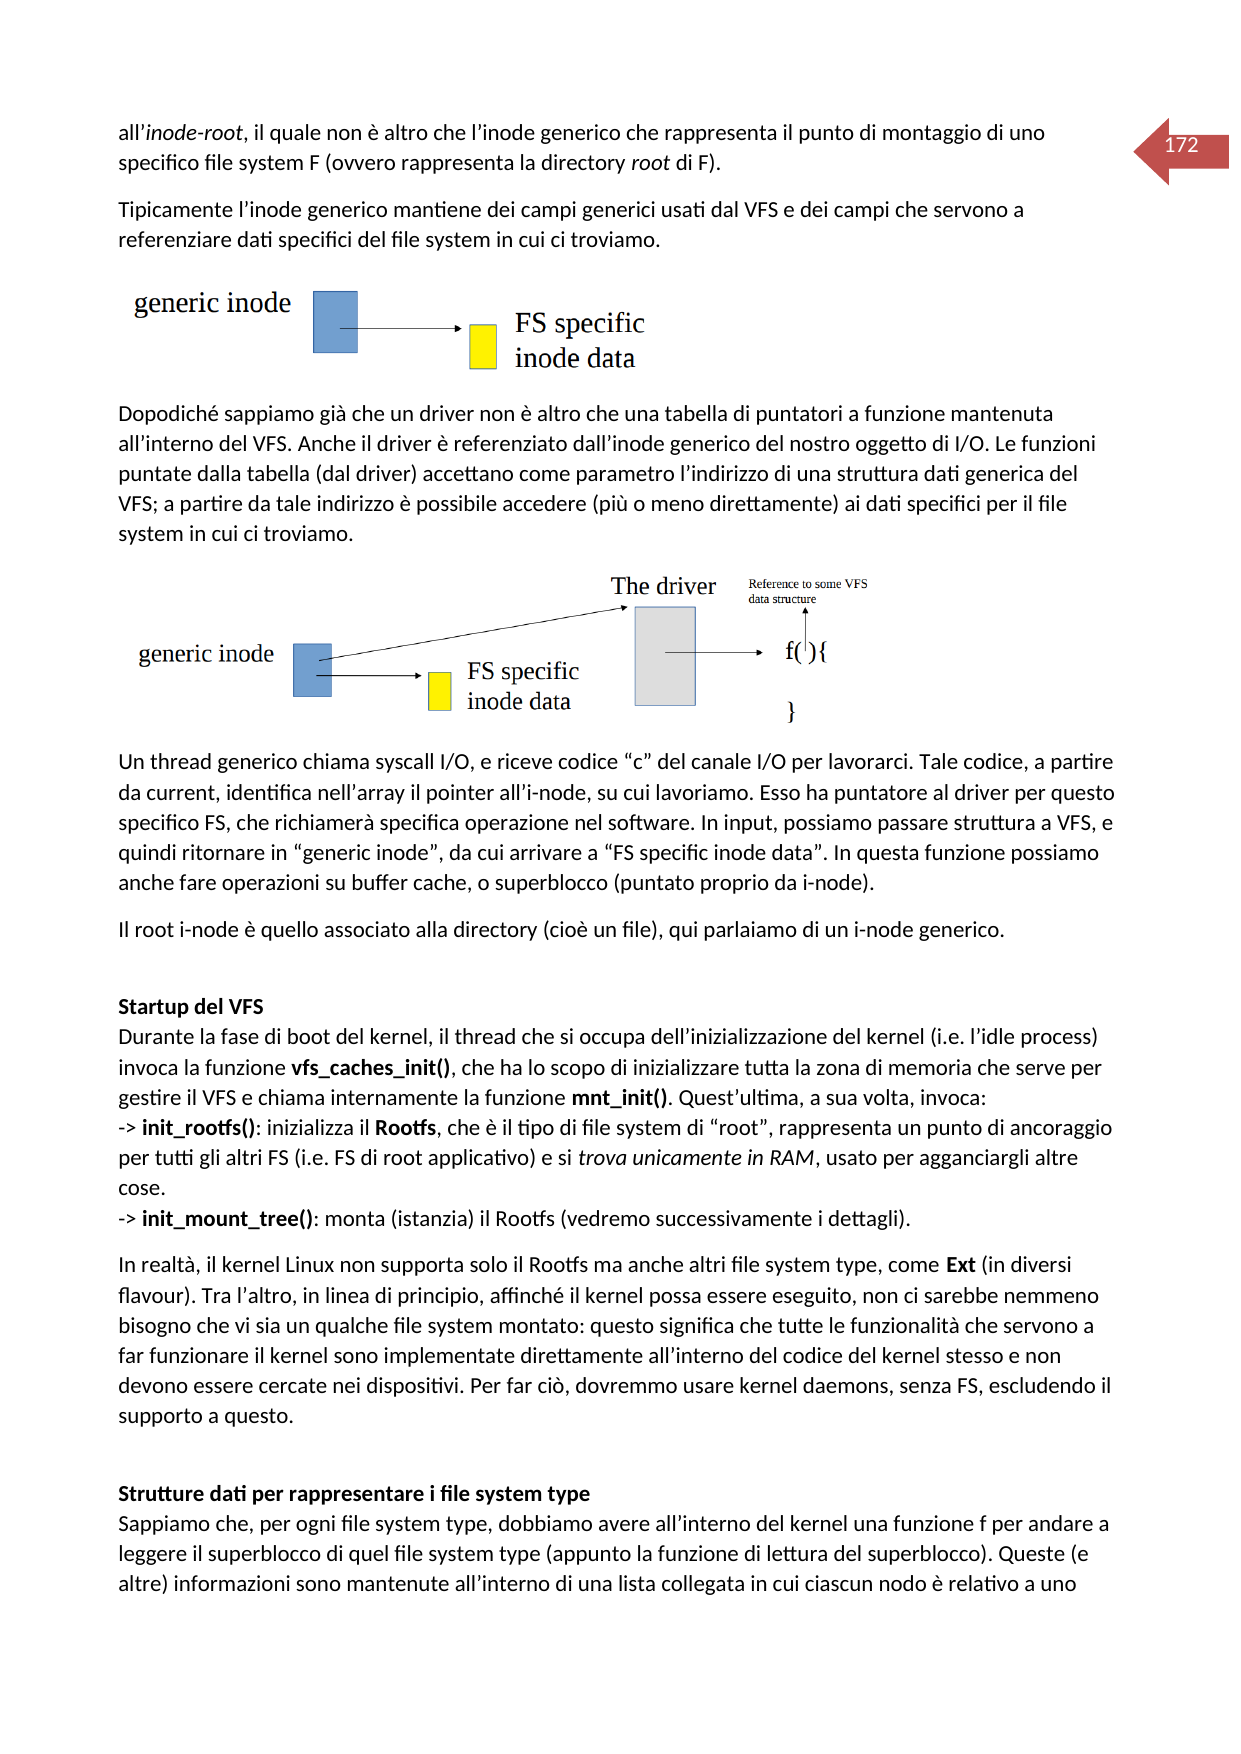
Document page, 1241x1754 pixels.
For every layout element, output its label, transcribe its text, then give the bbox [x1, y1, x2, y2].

text Tipicamente l’inode generico mantiene dei campi generici usati dal VFS e dei campi che servono a referenziare dati specifici del file system in cui ci troviamo. [118, 195, 1122, 253]
picture [118, 272, 675, 380]
text Startup del VFS Durante la fase di boot del kernel, il thread che si occupa dell’inizializzazione del kernel (i.e. l’idle process) invoca la funzione vfs_caches_init(), che ha lo scopo di inizializzare tutta la zona di memoria che serve per gestire il VFS e chiama internamente la funzione mnt_init(). Quest’ultima, a sua volta, invoca: -> init_rootfs(): inizializza il Rootfs, che è il tipo di file system di “root”, rappresenta un punto di ancoraggio per tutti gli altri FS (i.e. FS di root applicativo) e si trova unicamente in RAM, usato per agganciargli altre cose. -> init_mount_tree(): monta (istanzia) il Rootfs (vedremo successivamente i dettagli). [118, 962, 1122, 1232]
text Un thread generico chiama syscall I/O, e riceve codice “c” del canale I/O per lavorarci. Tale codice, a partire da current, identifica nell’array il pointer all’i-node, su cui lavoriamo. Esso ha puntatore al driver per questo specifico FS, che richiamerà specifica operazione nel software. In input, possiamo passare struttura a VFS, e quindi ritornare in “generic inode”, da cui arrivare a “FS specific inode data”. In questa funzione possiamo anche fare operazioni su buffer cache, o superblocco (puntato proprio da i-node). [118, 747, 1122, 896]
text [118, 1448, 1122, 1597]
picture [118, 566, 888, 729]
text Dopodiché sappiamo già che un driver non è altro che una tabella di puntatori a funzione mantenuta all’interno del VFS. Anche il driver è referenziato dall’inode generico del nostro oggetto di I/O. Le funzioni puntate dalla tabella (dal driver) accettano come parametro l’indirizzo di una struttura dati generica del VFS; a partire da tale indirizzo è possibile accedere (più o meno direttamente) ai dati specifici per il file system in cui ci troviamo. [118, 399, 1122, 547]
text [118, 118, 1122, 176]
text In realtà, il kernel Linux non supporta solo il Rootfs ma anche altri file system type, come Ext (in diversi flavour). Tra l’altro, in linea di principio, affinché il kernel possa essere eseguito, non ci sarebbe nemmeno bisogno che vi sia un qualche file system montato: questo significa che tutte le funzionalità che servono a far funzionare il kernel sono implementate direttamente all’interno del codice del kernel stesso e non devono essere cercate nei dispositivi. Per far ciò, dovremmo usare kernel daemons, senza FS, escludendo il supporto a questo. [118, 1251, 1122, 1430]
text Il root i-node è quello associato alla directory (cioè un file), qui parlaiamo di un i-node generico. [118, 915, 1122, 943]
